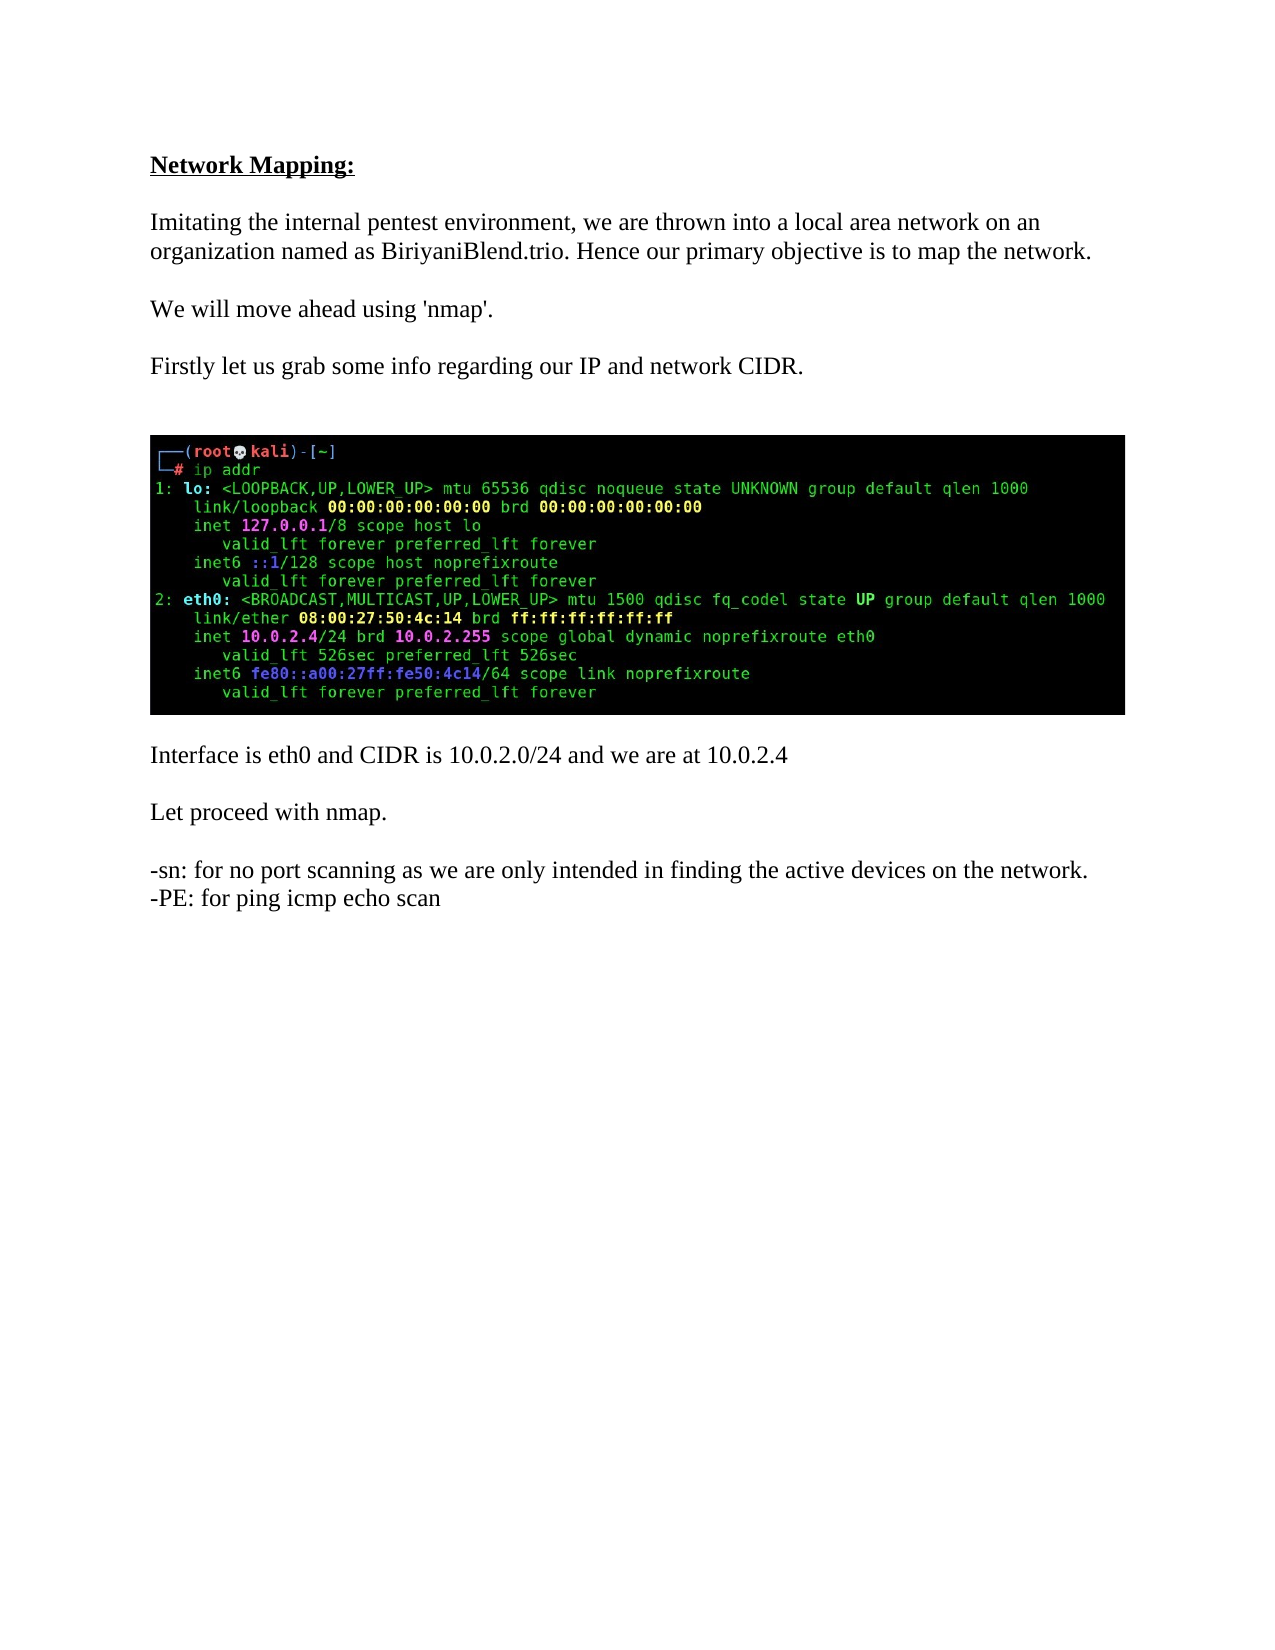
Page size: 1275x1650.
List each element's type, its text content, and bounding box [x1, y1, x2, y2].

picture [150, 435, 1125, 715]
text We will move ahead using 'nmap'. [150, 294, 1125, 322]
text -PE: for ping icmp echo scan [150, 883, 1125, 912]
text Network Mapping: [150, 150, 1125, 179]
text Interface is eth0 and CIDR is 10.0.2.0/24 and we are at 10.0.2.4 [150, 740, 1125, 768]
text Firstly let us grab some info regarding our IP and network CIDR. [150, 351, 1125, 380]
text Let proceed with nmap. [150, 797, 1125, 826]
text Imitating the internal pentest environment, we are thrown into a local area network on an organization named as BiriyaniBlend.trio. Hence our primary objective is to map the network. [150, 207, 1125, 265]
text -sn: for no port scanning as we are only intended in finding the active devices on the network. [150, 855, 1125, 883]
